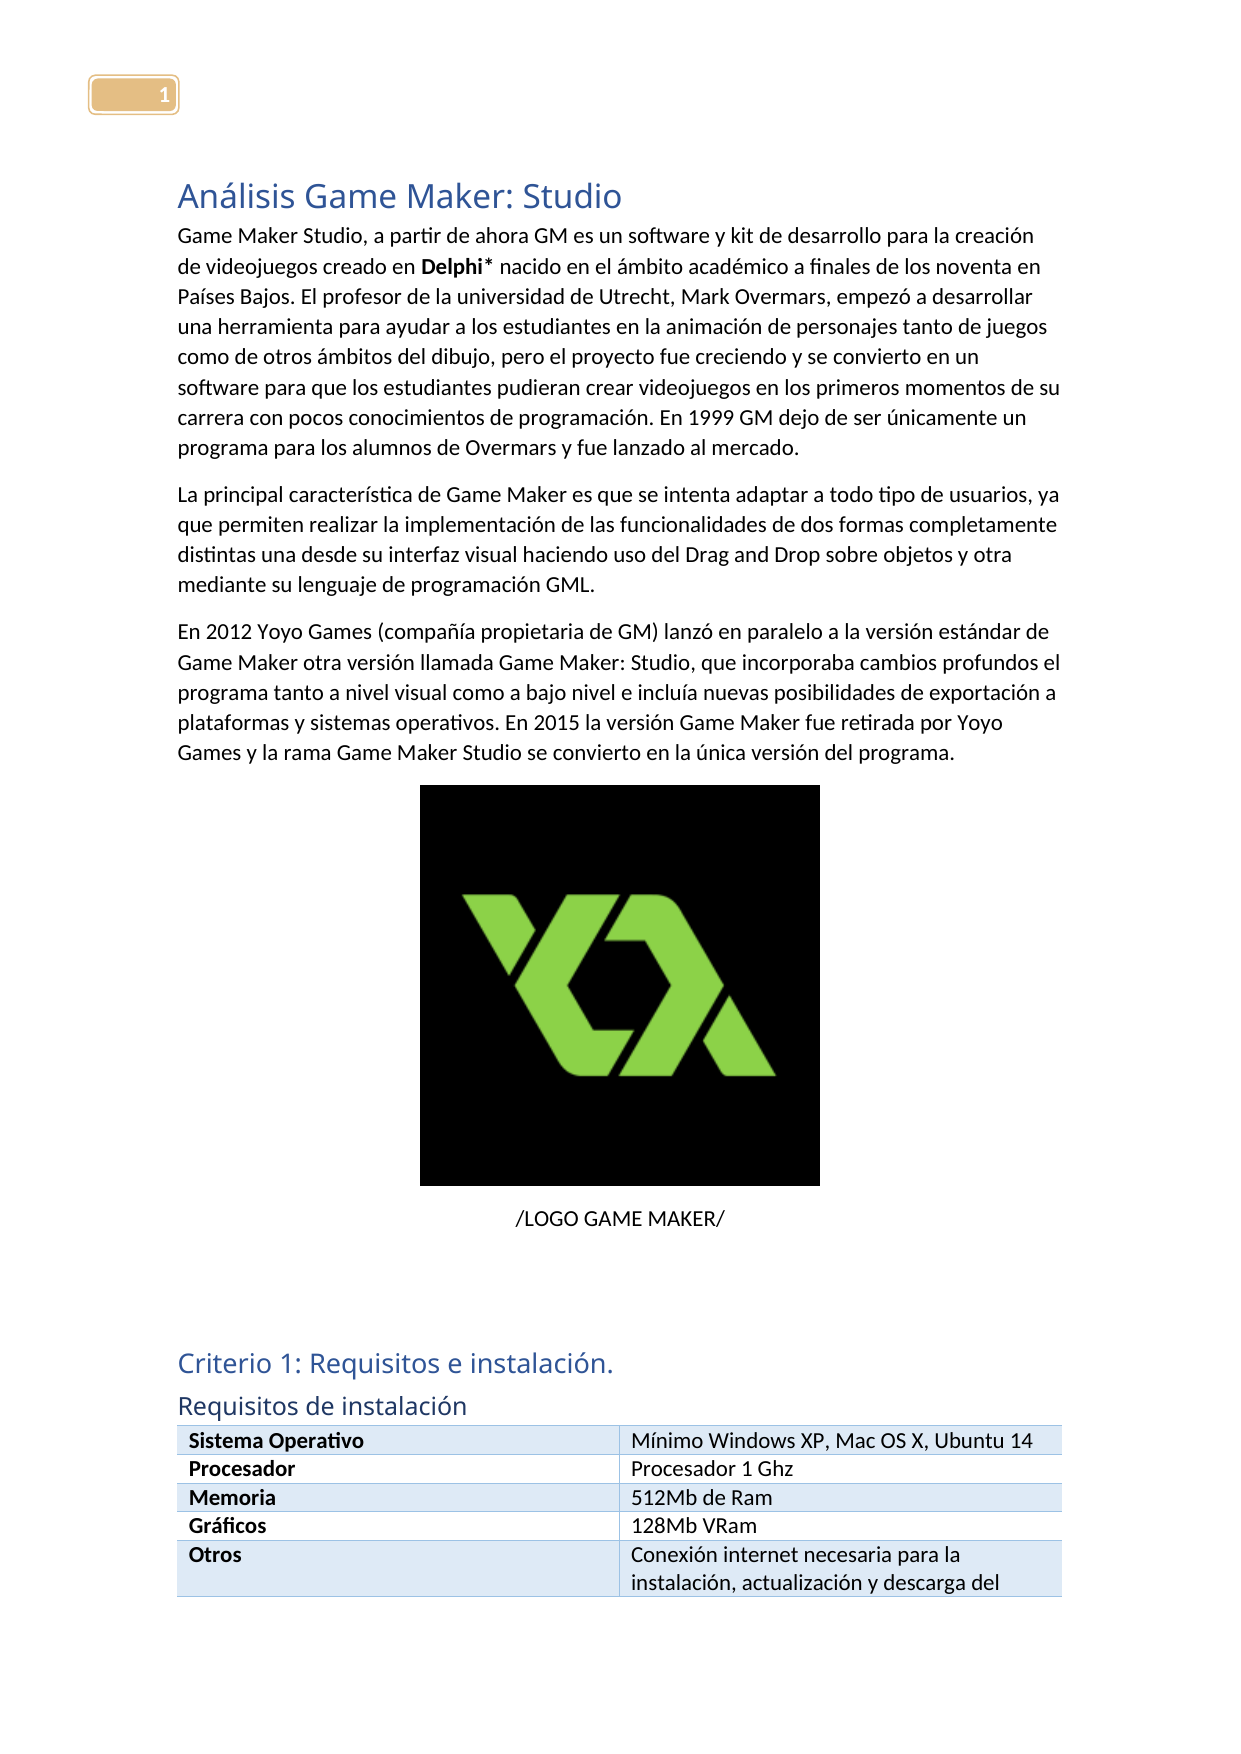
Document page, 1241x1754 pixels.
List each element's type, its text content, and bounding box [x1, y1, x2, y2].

table_header Sistema Operativo [177, 1426, 619, 1454]
text En 2012 Yoyo Games (compañía propietaria de GM) lanzó en paralelo a la versión estándar de Game Maker otra versión llamada Game Maker: Studio, que incorporaba cambios profundos el programa tanto a nivel visual como a bajo nivel e incluía nuevas posibilidades de exportación a plataformas y sistemas operativos. En 2015 la versión Game Maker fue retirada por Yoyo Games y la rama Game Maker Studio se convierto en la única versión del programa. [177, 617, 1063, 766]
subtitle Criterio 1: Requisitos e instalación. [177, 1344, 1063, 1381]
picture [420, 785, 820, 1186]
text Game Maker Studio, a partir de ahora GM es un software y kit de desarrollo para la creación de videojuegos creado en Delphi* nacido en el ámbito académico a finales de los noventa en Países Bajos. El profesor de la universidad de Utrecht, Mark Overmars, empezó a desarrollar una herramienta para ayudar a los estudiantes en la animación de personajes tanto de juegos como de otros ámbitos del dibujo, pero el proyecto fue creciendo y se convierto en un software para que los estudiantes pudieran crear videojuegos en los primeros momentos de su carrera con pocos conocimientos de programación. En 1999 GM dejo de ser únicamente un programa para los alumnos de Overmars y fue lanzado al mercado. [177, 222, 1063, 461]
table_header Mínimo Windows XP, Mac OS X, Ubuntu 14 [620, 1426, 1062, 1454]
table_cell Memoria [177, 1484, 619, 1511]
text /LOGO GAME MAKER/ [177, 1204, 1063, 1232]
table_cell 512Mb de Ram [620, 1484, 1062, 1511]
subtitle Análisis Game Maker: Studio [177, 173, 1063, 218]
table_cell Procesador 1 Ghz [620, 1455, 1062, 1482]
subtitle Requisitos de instalación [177, 1388, 1063, 1423]
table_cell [620, 1541, 1062, 1596]
text La principal característica de Game Maker es que se intenta adaptar a todo tipo de usuarios, ya que permiten realizar la implementación de las funcionalidades de dos formas completamente distintas una desde su interfaz visual haciendo uso del Drag and Drop sobre objetos y otra mediante su lenguaje de programación GML. [177, 480, 1063, 598]
table_cell 128Mb VRam [620, 1512, 1062, 1539]
table_cell Otros [177, 1541, 619, 1596]
table_cell Procesador [177, 1455, 619, 1482]
table_cell Gráficos [177, 1512, 619, 1539]
